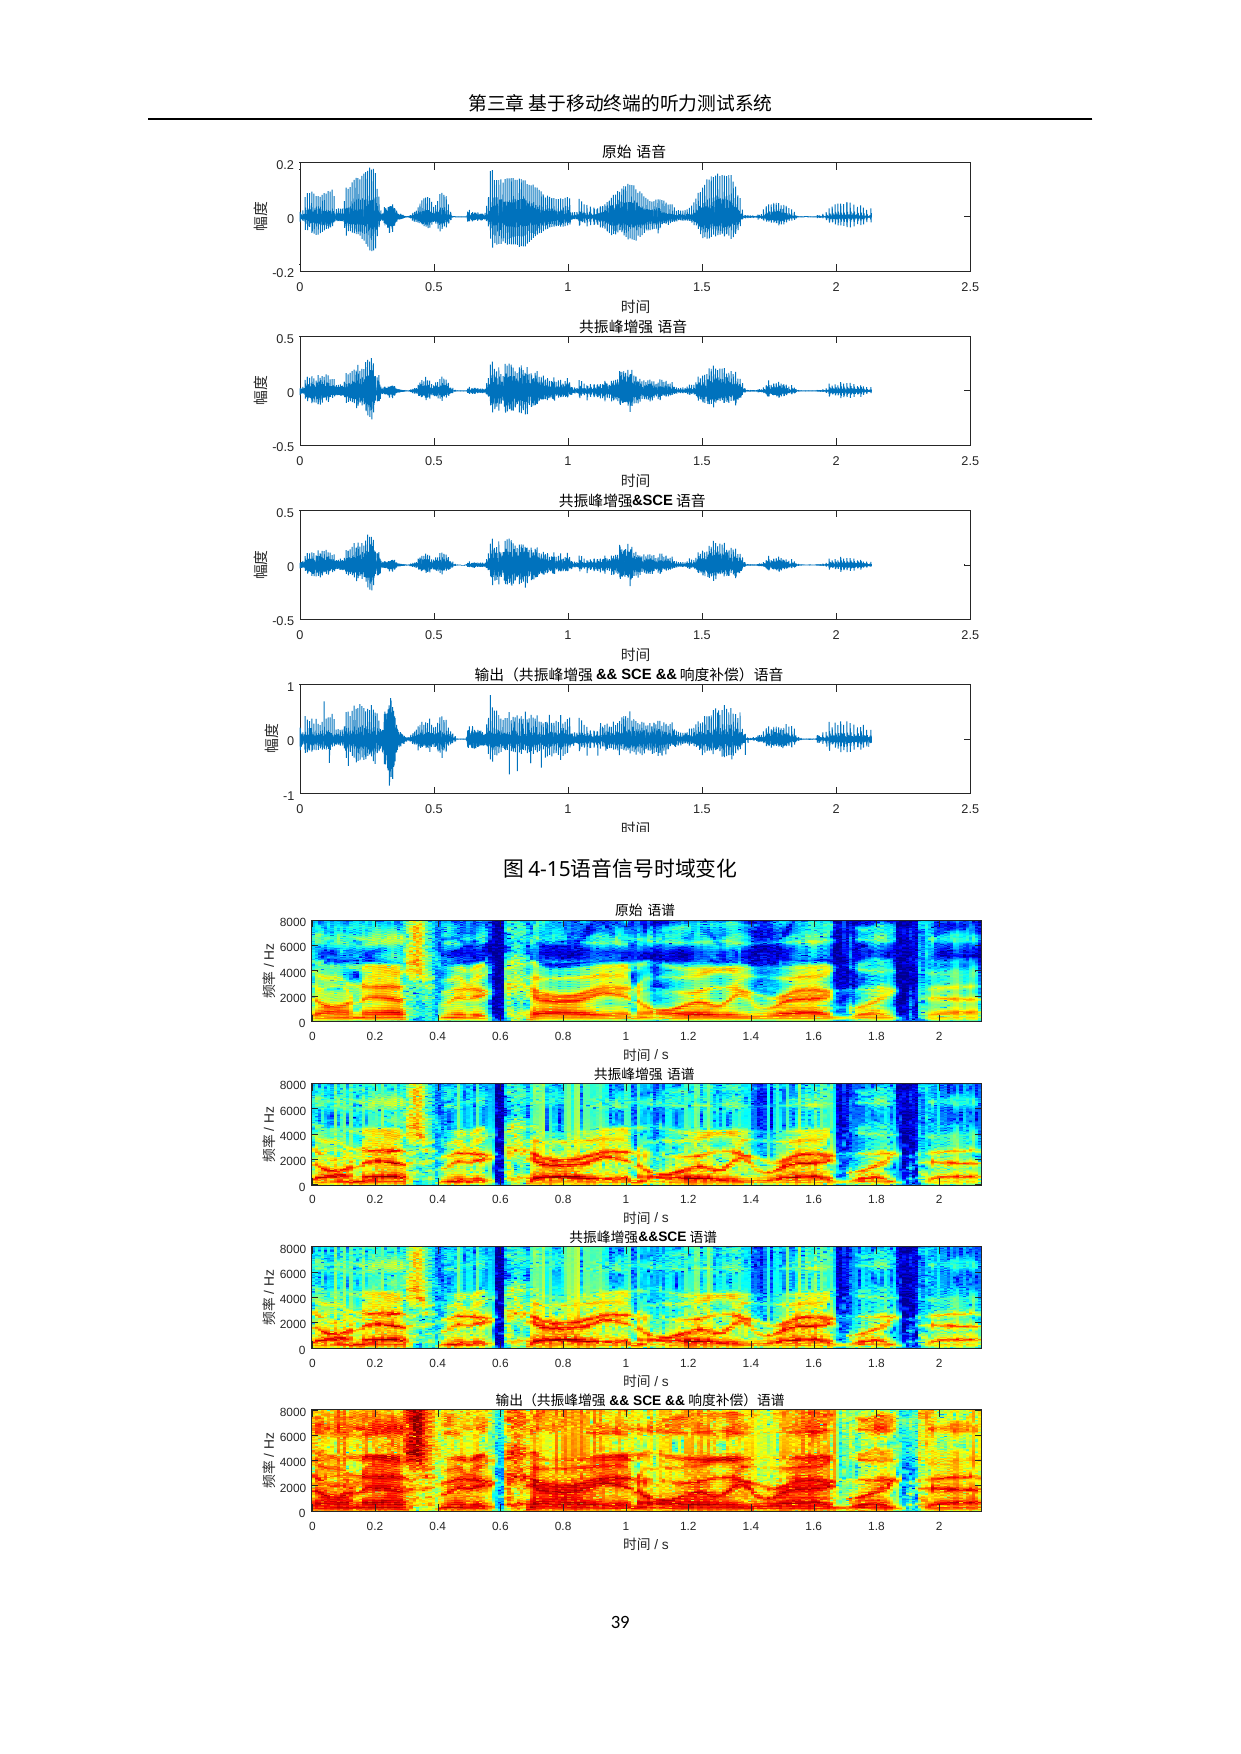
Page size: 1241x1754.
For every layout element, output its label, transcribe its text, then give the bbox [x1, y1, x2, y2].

text 图4-15语音信号时域变化 [148, 851, 1092, 885]
